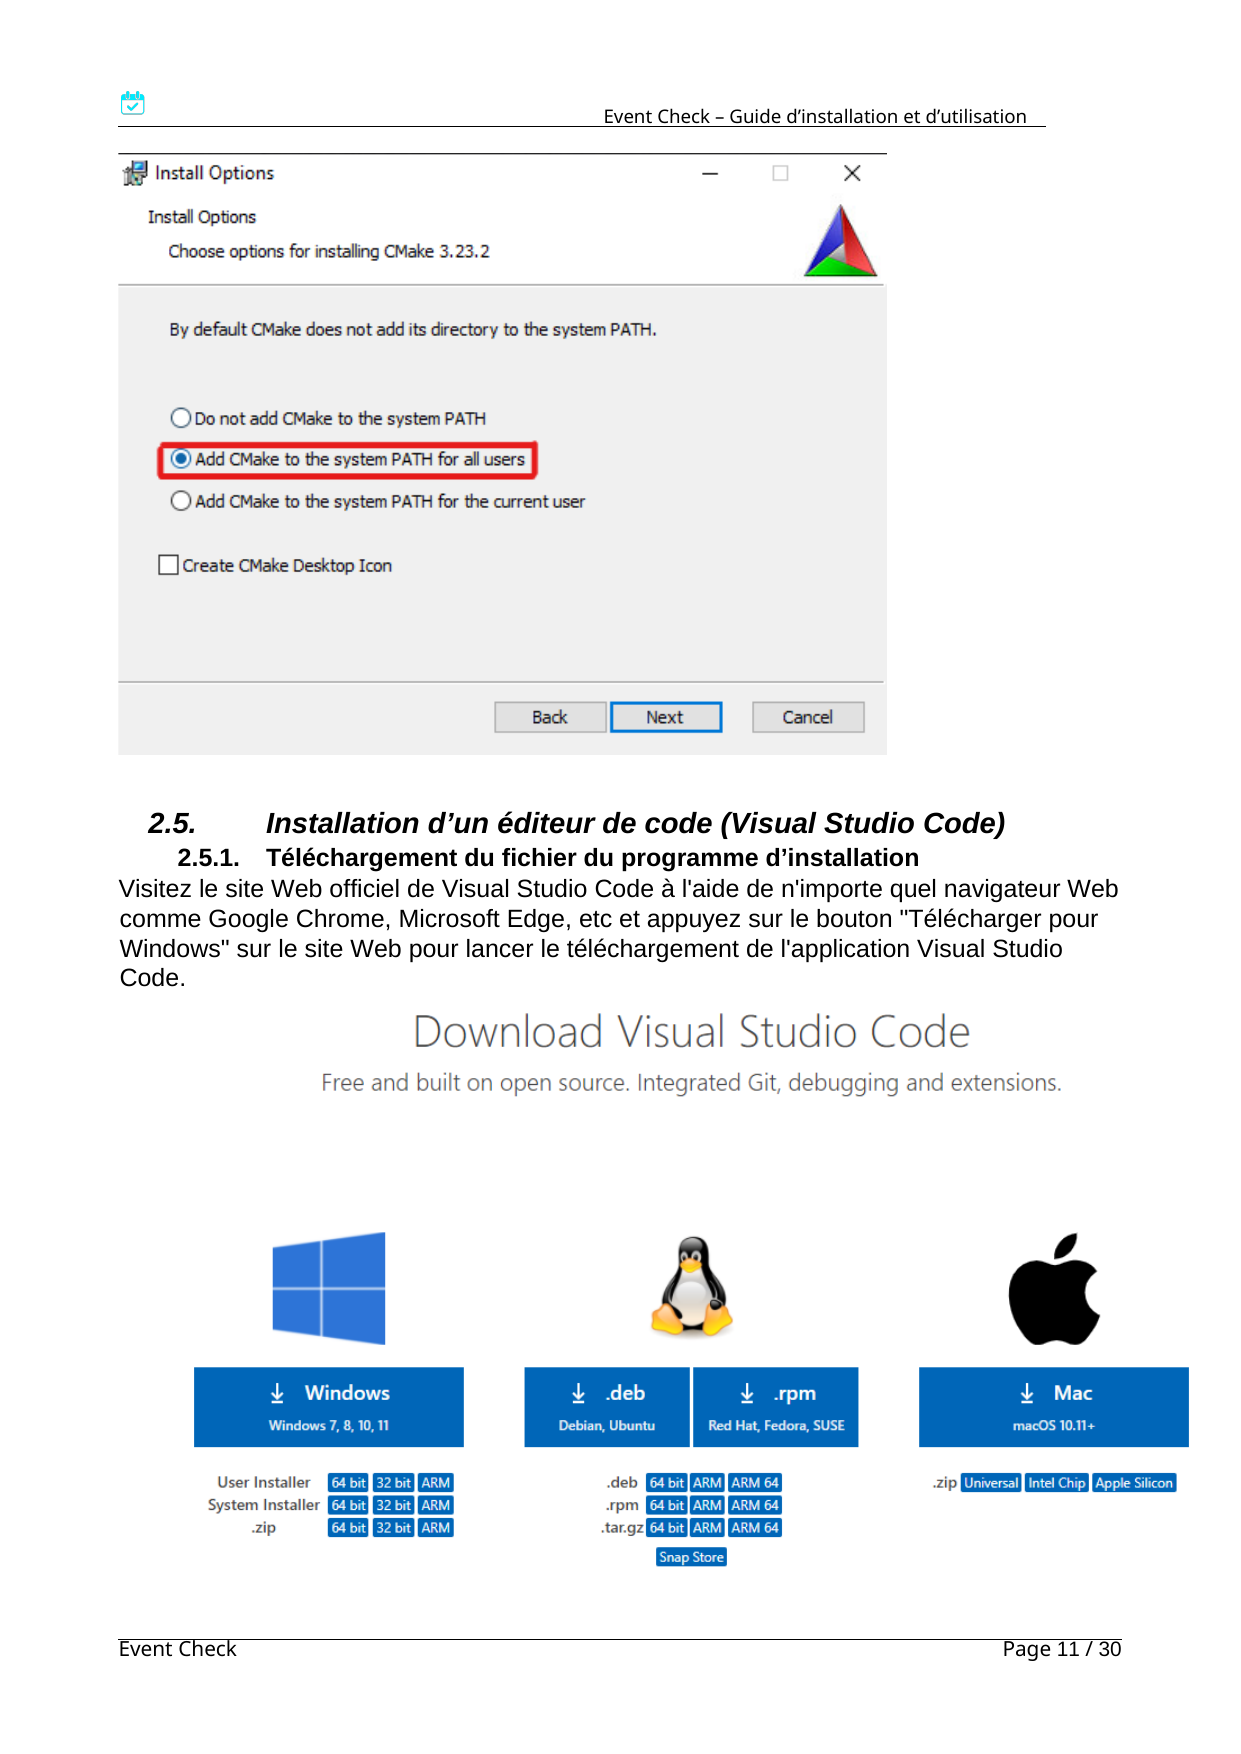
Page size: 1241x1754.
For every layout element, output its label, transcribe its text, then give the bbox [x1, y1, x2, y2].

picture [193, 1003, 1198, 1572]
text Visitez le site Web officiel de Visual Studio Code à l'aide de n'importe quel navigateur Web comme Google Chrome, Microsoft Edge, etc et appuyez sur le bouton "Télécharger pour Windows" sur le site Web pour lancer le téléchargement de l'application Visual Studio Code. [118, 874, 1122, 992]
picture [118, 153, 887, 755]
picture [118, 88, 147, 117]
subtitle Téléchargement du fichier du programme d’installation [177, 843, 1122, 872]
subtitle Installation d’un éditeur de code (Visual Studio Code) [148, 807, 1122, 840]
